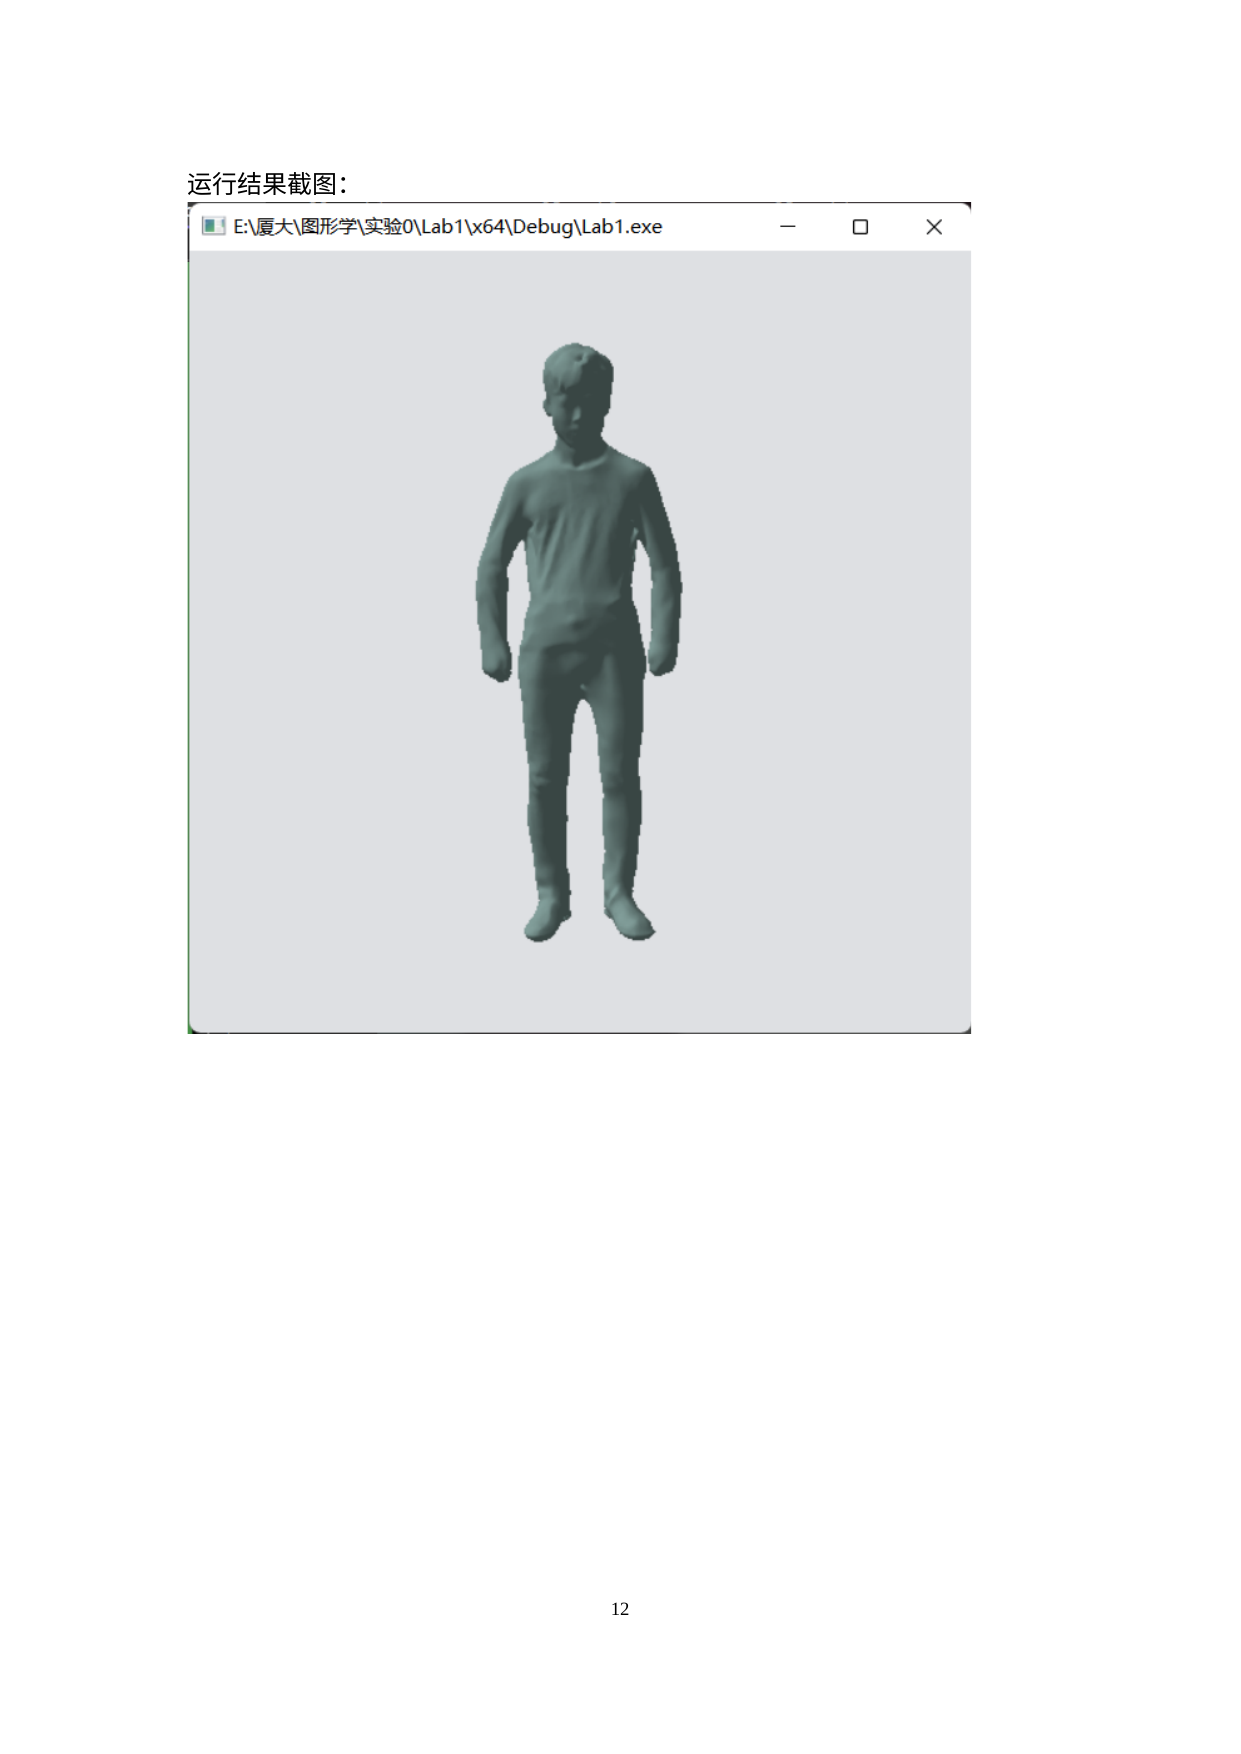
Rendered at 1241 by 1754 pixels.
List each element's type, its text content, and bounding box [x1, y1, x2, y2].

picture [187, 202, 972, 1034]
